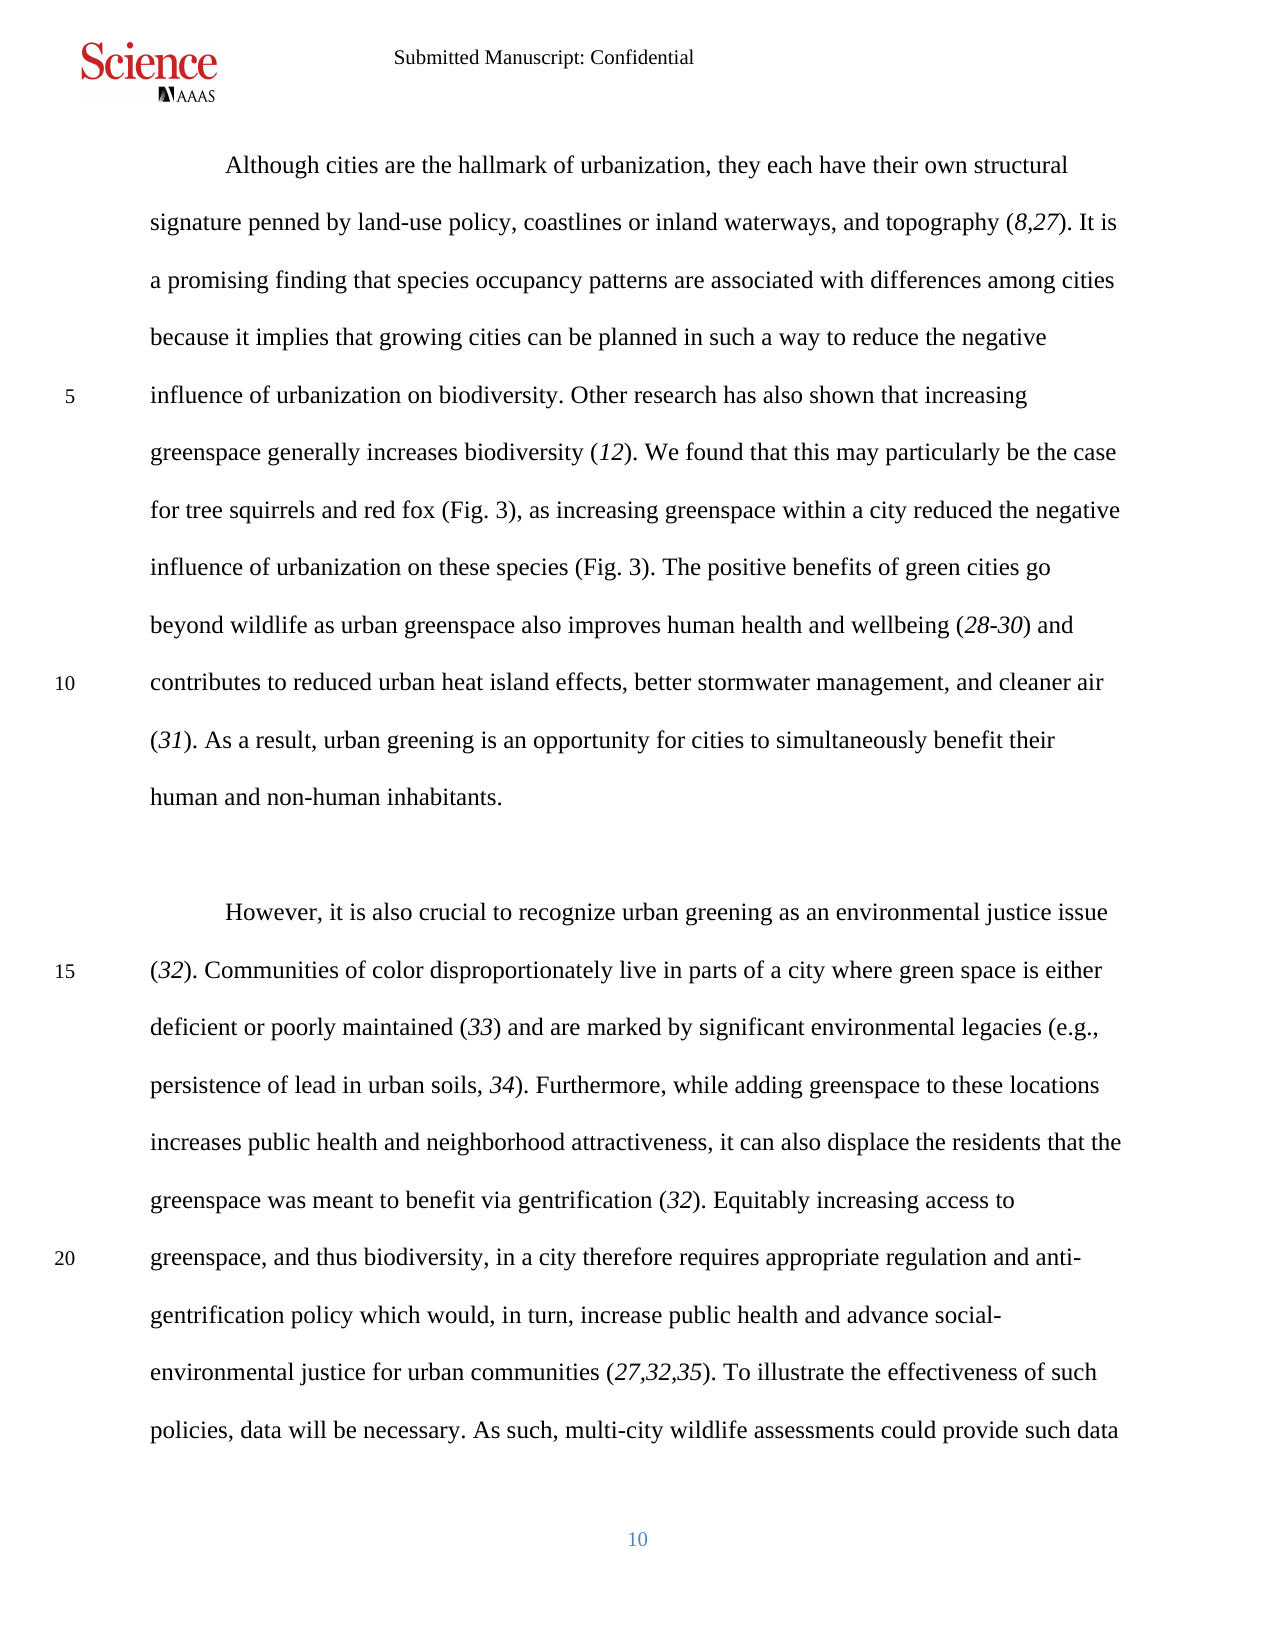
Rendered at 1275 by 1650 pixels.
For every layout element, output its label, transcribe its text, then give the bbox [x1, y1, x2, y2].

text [150, 897, 1125, 1444]
text Although cities are the hallmark of urbanization, they each have their own structural signature penned by land-use policy, coastlines or inland waterways, and topography (8,27). It is a promising finding that species occupancy patterns are associated with differences among cities because it implies that growing cities can be planned in such a way to reduce the negative influence of urbanization on biodiversity. Other research has also shown that increasing greenspace generally increases biodiversity (12). We found that this may particularly be the case for tree squirrels and red fox (Fig. 3), as increasing greenspace within a city reduced the negative influence of urbanization on these species (Fig. 3). The positive benefits of green cities go beyond wildlife as urban greenspace also improves human health and wellbeing (28-30) and contributes to reduced urban heat island effects, better stormwater management, and cleaner air (31). As a result, urban greening is an opportunity for cities to simultaneously benefit their human and non-human inhabitants. [150, 150, 1125, 811]
picture [81, 42, 217, 102]
